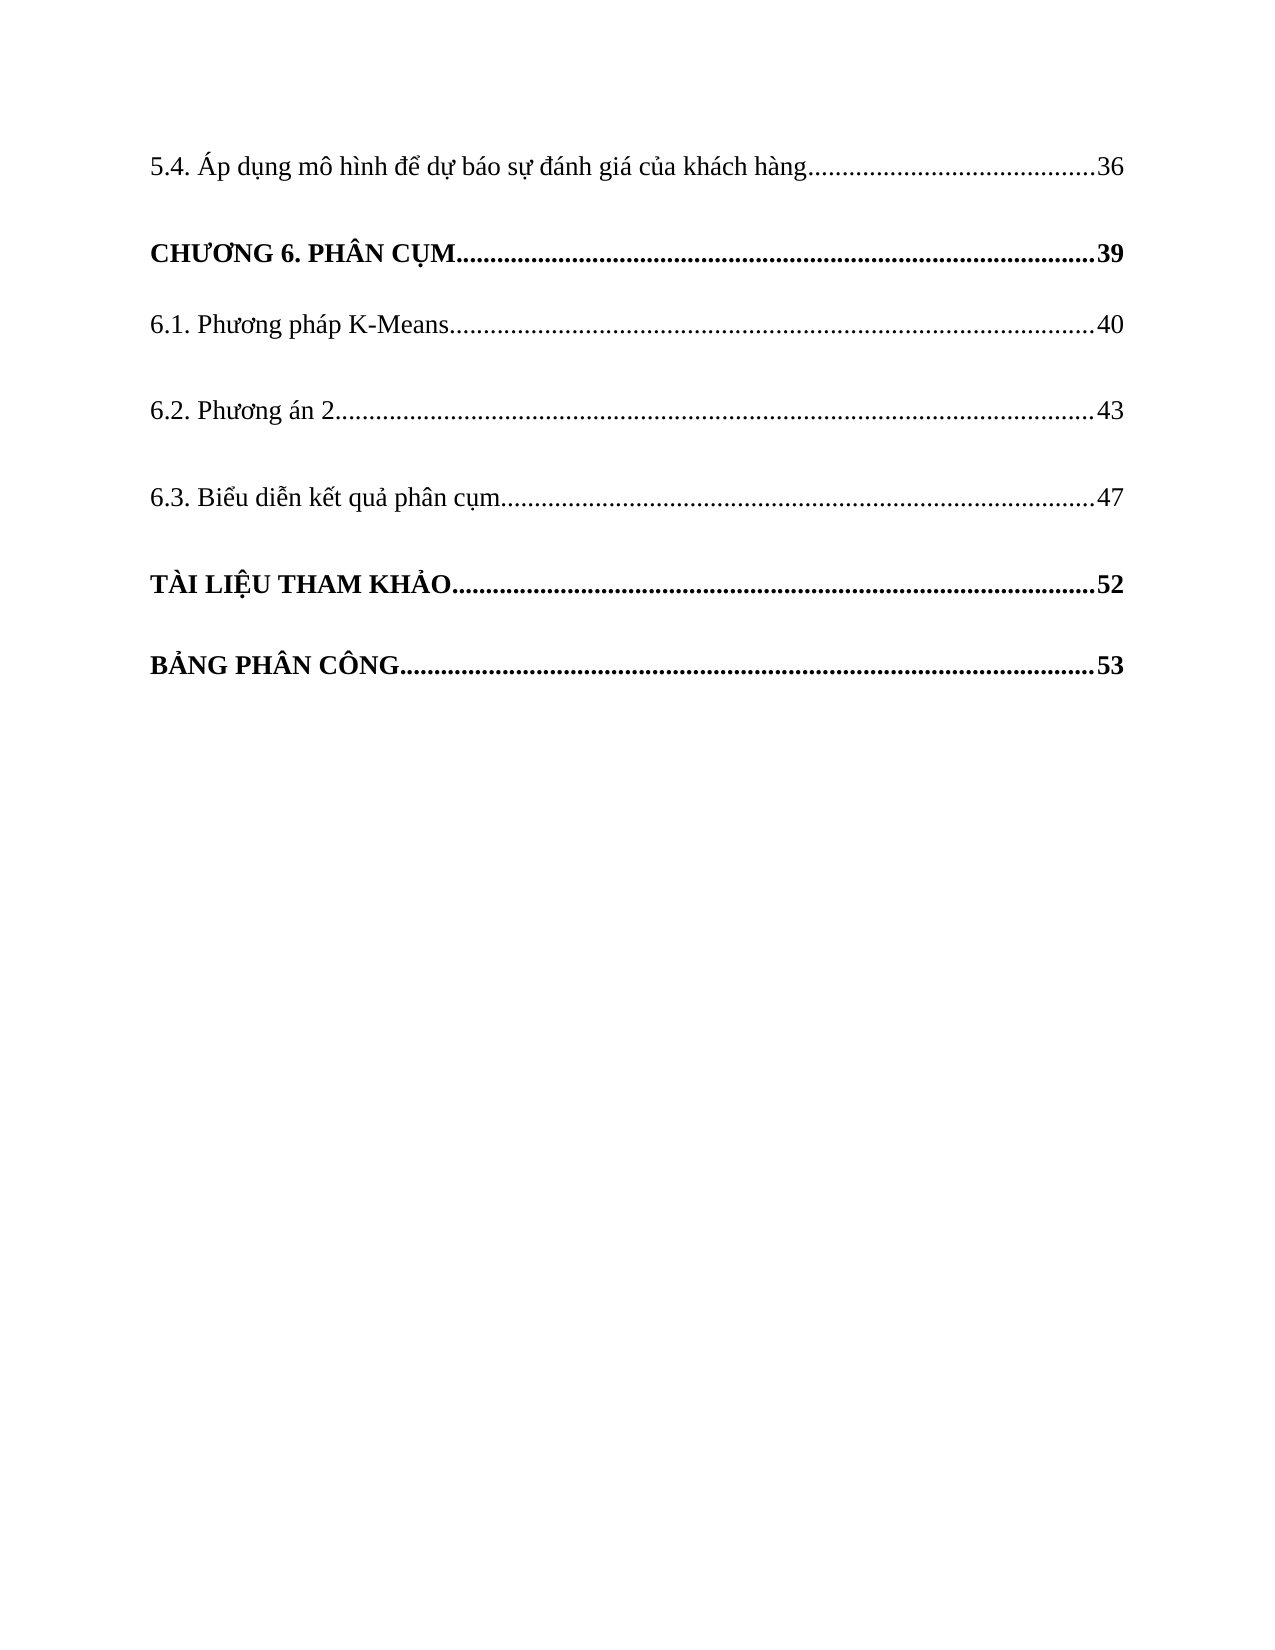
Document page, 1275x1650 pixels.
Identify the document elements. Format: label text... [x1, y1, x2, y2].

text BẢNG PHÂN CÔNG 53 [150, 649, 1125, 680]
text 6.1. Phương pháp K-Means 40 [150, 308, 1125, 339]
text 6.2. Phương án 2 43 [150, 394, 1125, 426]
text CHƯƠNG 6. PHÂN CỤM 39 [150, 237, 1125, 268]
text 6.3. Biểu diễn kết quả phân cụm 47 [150, 481, 1125, 512]
text TÀI LIỆU THAM KHẢO 52 [150, 568, 1125, 599]
text 5.4. Áp dụng mô hình để dự báo sự đánh giá của khách hàng 36 [150, 150, 1125, 181]
